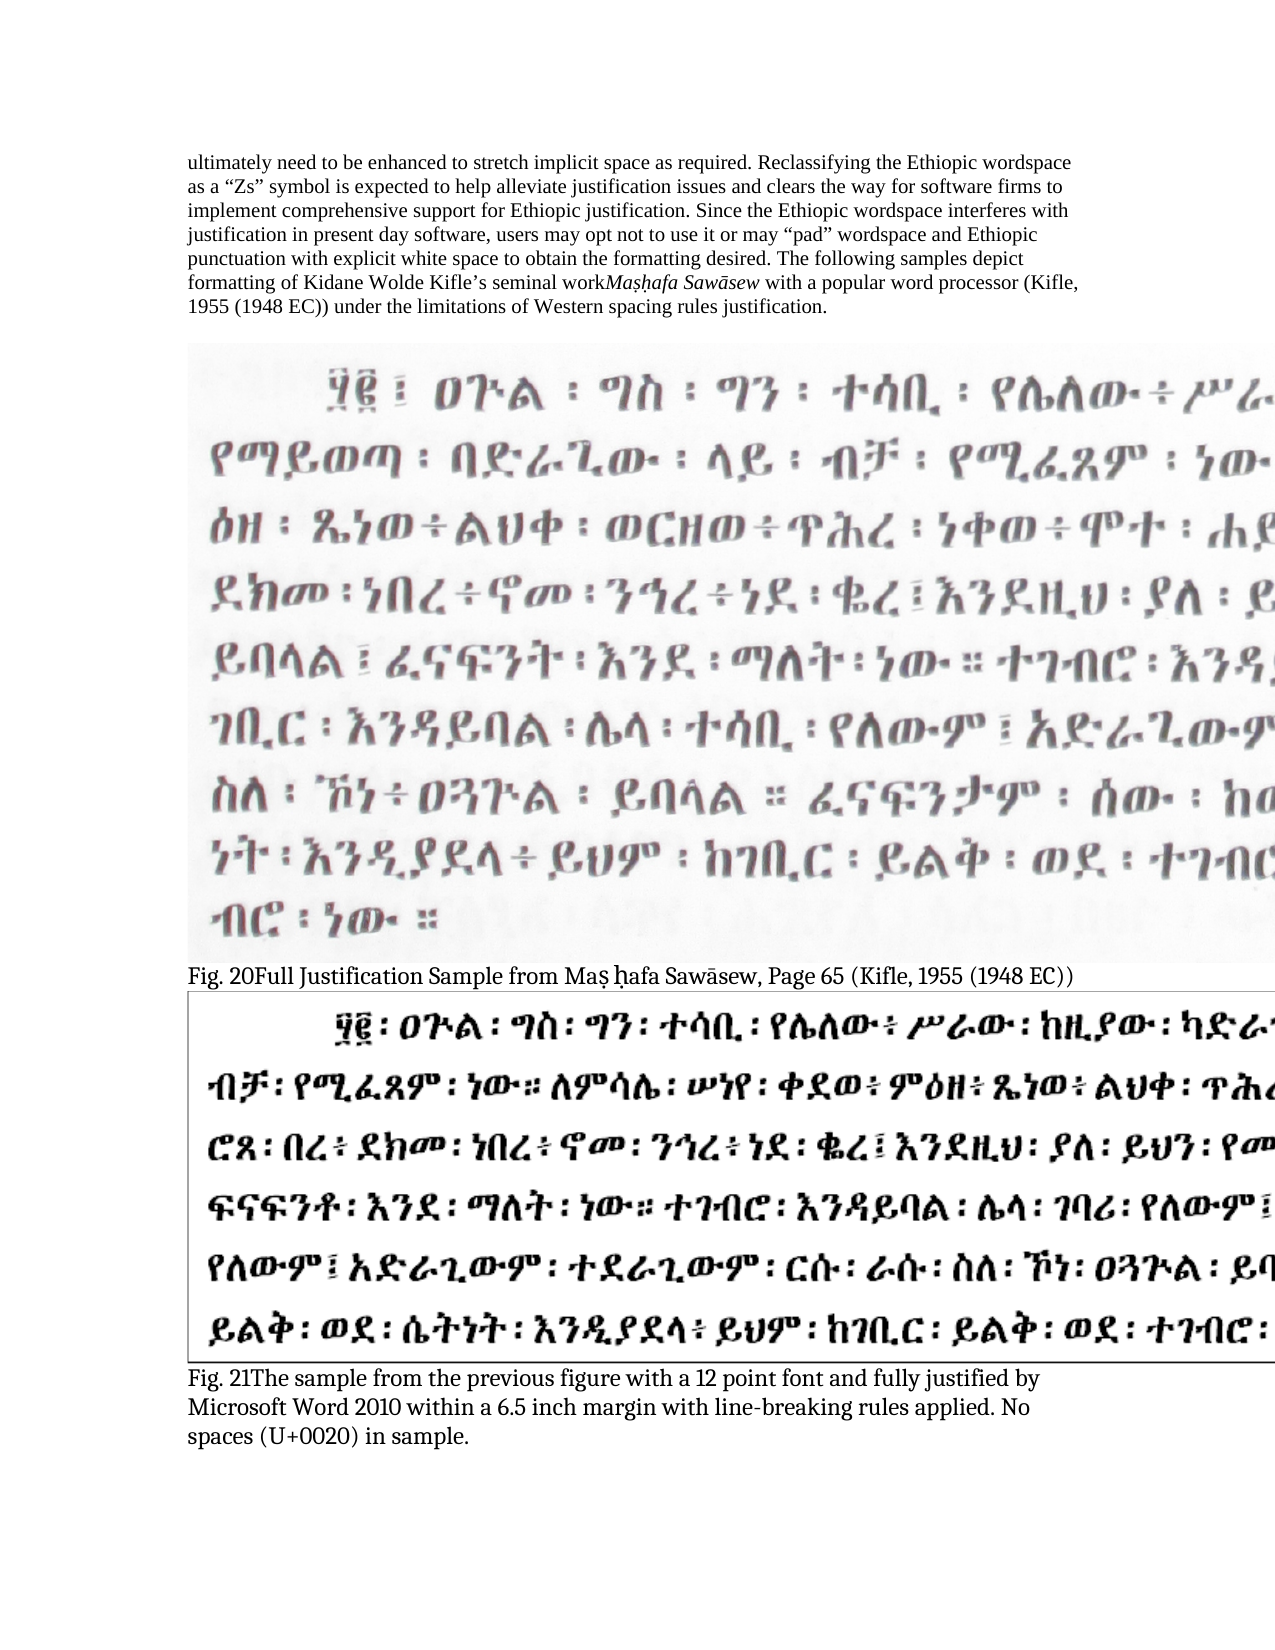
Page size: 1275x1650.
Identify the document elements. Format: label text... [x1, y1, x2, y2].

text Fig. 20Full Justification Sample from Maṣḥafa Sawāsew, Page 65 (Kifle, 1955 (1948 EC))Fig. 21The sample from the previous figure with a 12 point font and fully justified by Microsoft Word 2010 within a 6.5 inch margin with line-breaking rules applied. No spaces (U+0020) in sample.Fig. 22The sample from the earlier figure with space (U+0020) replacing Ethiopic wordspace. Space characters have additionally been added following Ethiopic punctuation. [187, 1365, 1087, 1451]
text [187, 150, 1087, 318]
picture [187, 991, 1275, 1365]
picture [187, 343, 1275, 963]
